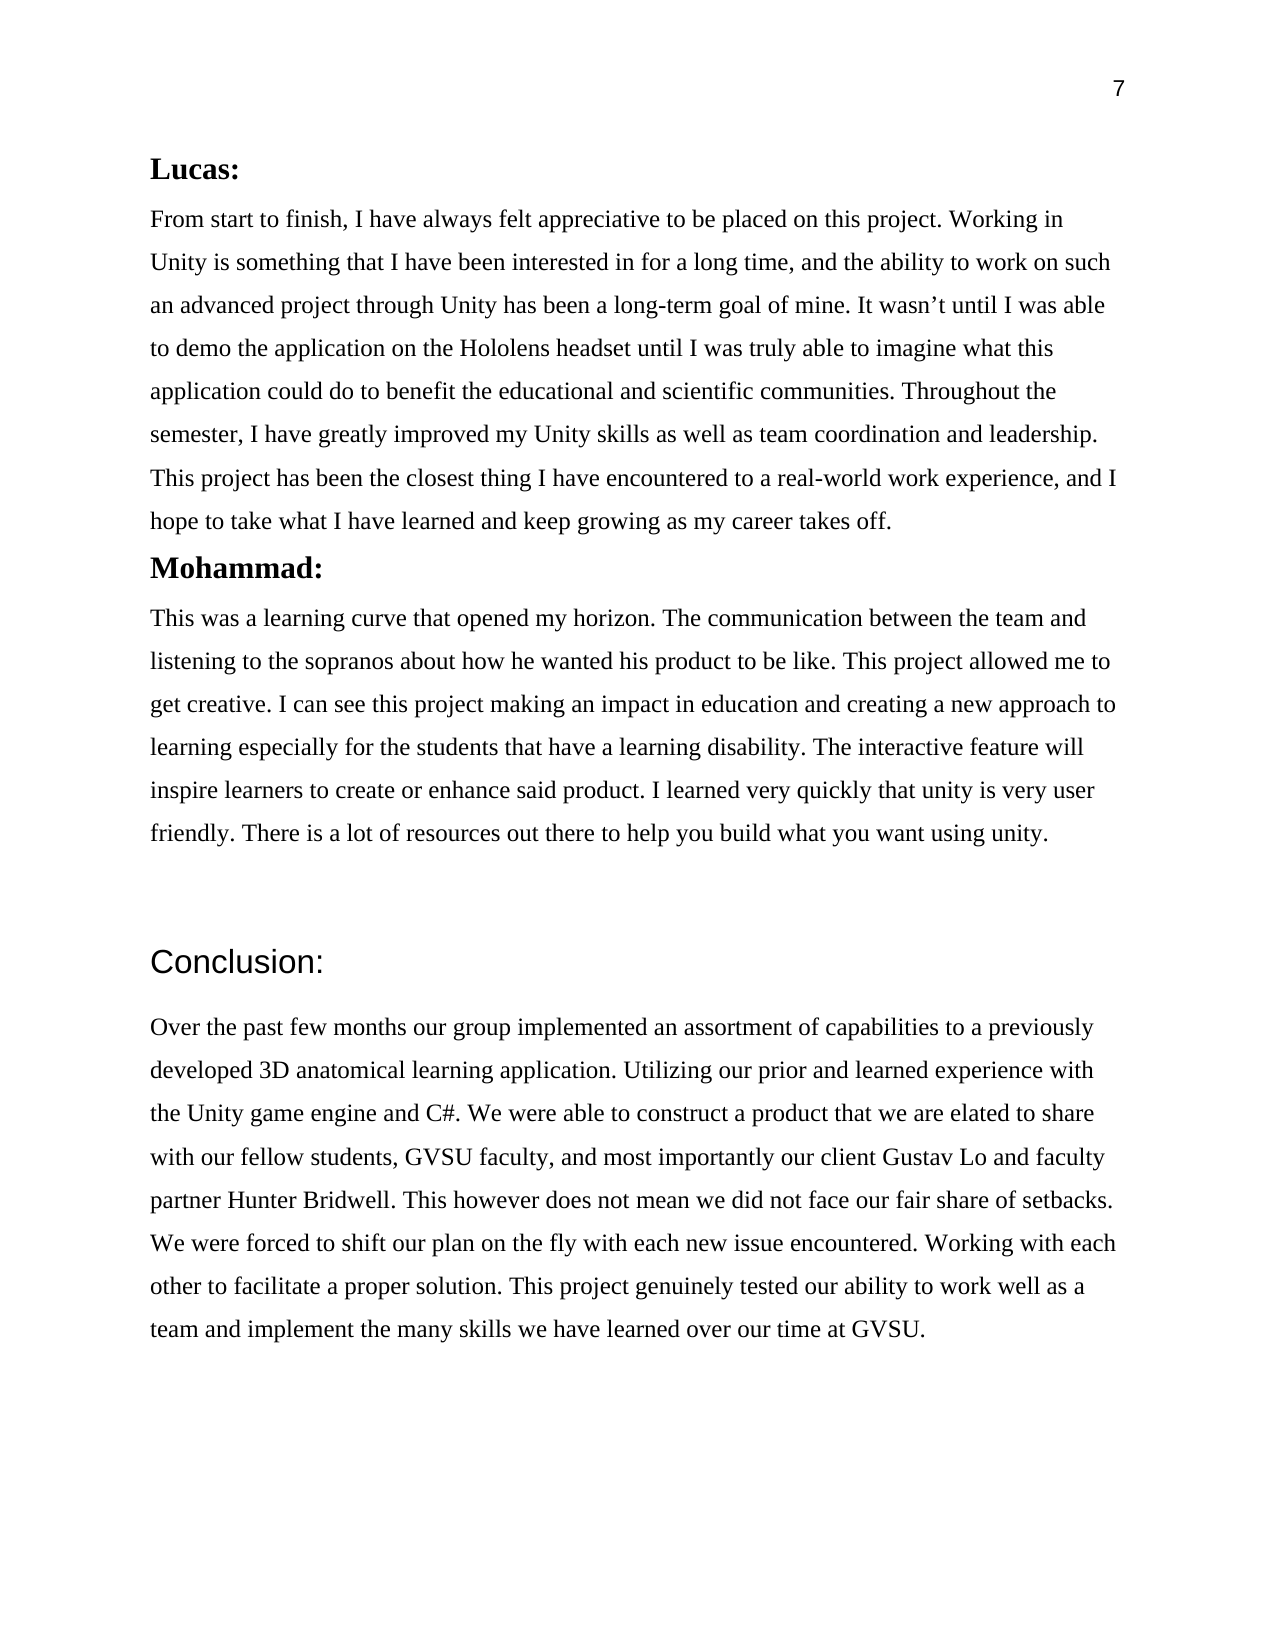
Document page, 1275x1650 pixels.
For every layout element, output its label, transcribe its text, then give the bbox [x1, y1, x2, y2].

text Over the past few months our group implemented an assortment of capabilities to a previously developed 3D anatomical learning application. Utilizing our prior and learned experience with the Unity game engine and C#. We were able to construct a product that we are elated to share with our fellow students, GVSU faculty, and most importantly our client Gustav Lo and faculty partner Hunter Bridwell. This however does not mean we did not face our fair share of setbacks. We were forced to shift our plan on the fly with each new issue encountered. Working with each other to facilitate a proper solution. This project genuinely tested our ability to work well as a team and implement the many skills we have learned over our time at GVSU. [150, 1012, 1125, 1343]
text Lucas: [150, 150, 1125, 186]
text This was a learning curve that opened my horizon. The communication between the team and listening to the sopranos about how he wanted his product to be like. This project allowed me to get creative. I can see this project making an impact in education and creating a new approach to learning especially for the students that have a learning disability. The interactive feature will inspire learners to create or enhance said product. I learned very quickly that unity is very user friendly. There is a lot of resources out there to help you build what you want using unity. [150, 603, 1125, 847]
subtitle Conclusion: [150, 942, 1125, 981]
text Mohammad: [150, 549, 1125, 585]
text From start to finish, I have always felt appreciative to be placed on this project. Working in Unity is something that I have been interested in for a long time, and the ability to work on such an advanced project through Unity has been a long-term goal of mine. It wasn’t until I was able to demo the application on the Hololens headset until I was truly able to imagine what this application could do to benefit the educational and scientific communities. Throughout the semester, I have greatly improved my Unity skills as well as team coordination and leadership. This project has been the closest thing I have encountered to a real-world work experience, and I hope to take what I have learned and keep growing as my career takes off. [150, 204, 1125, 534]
